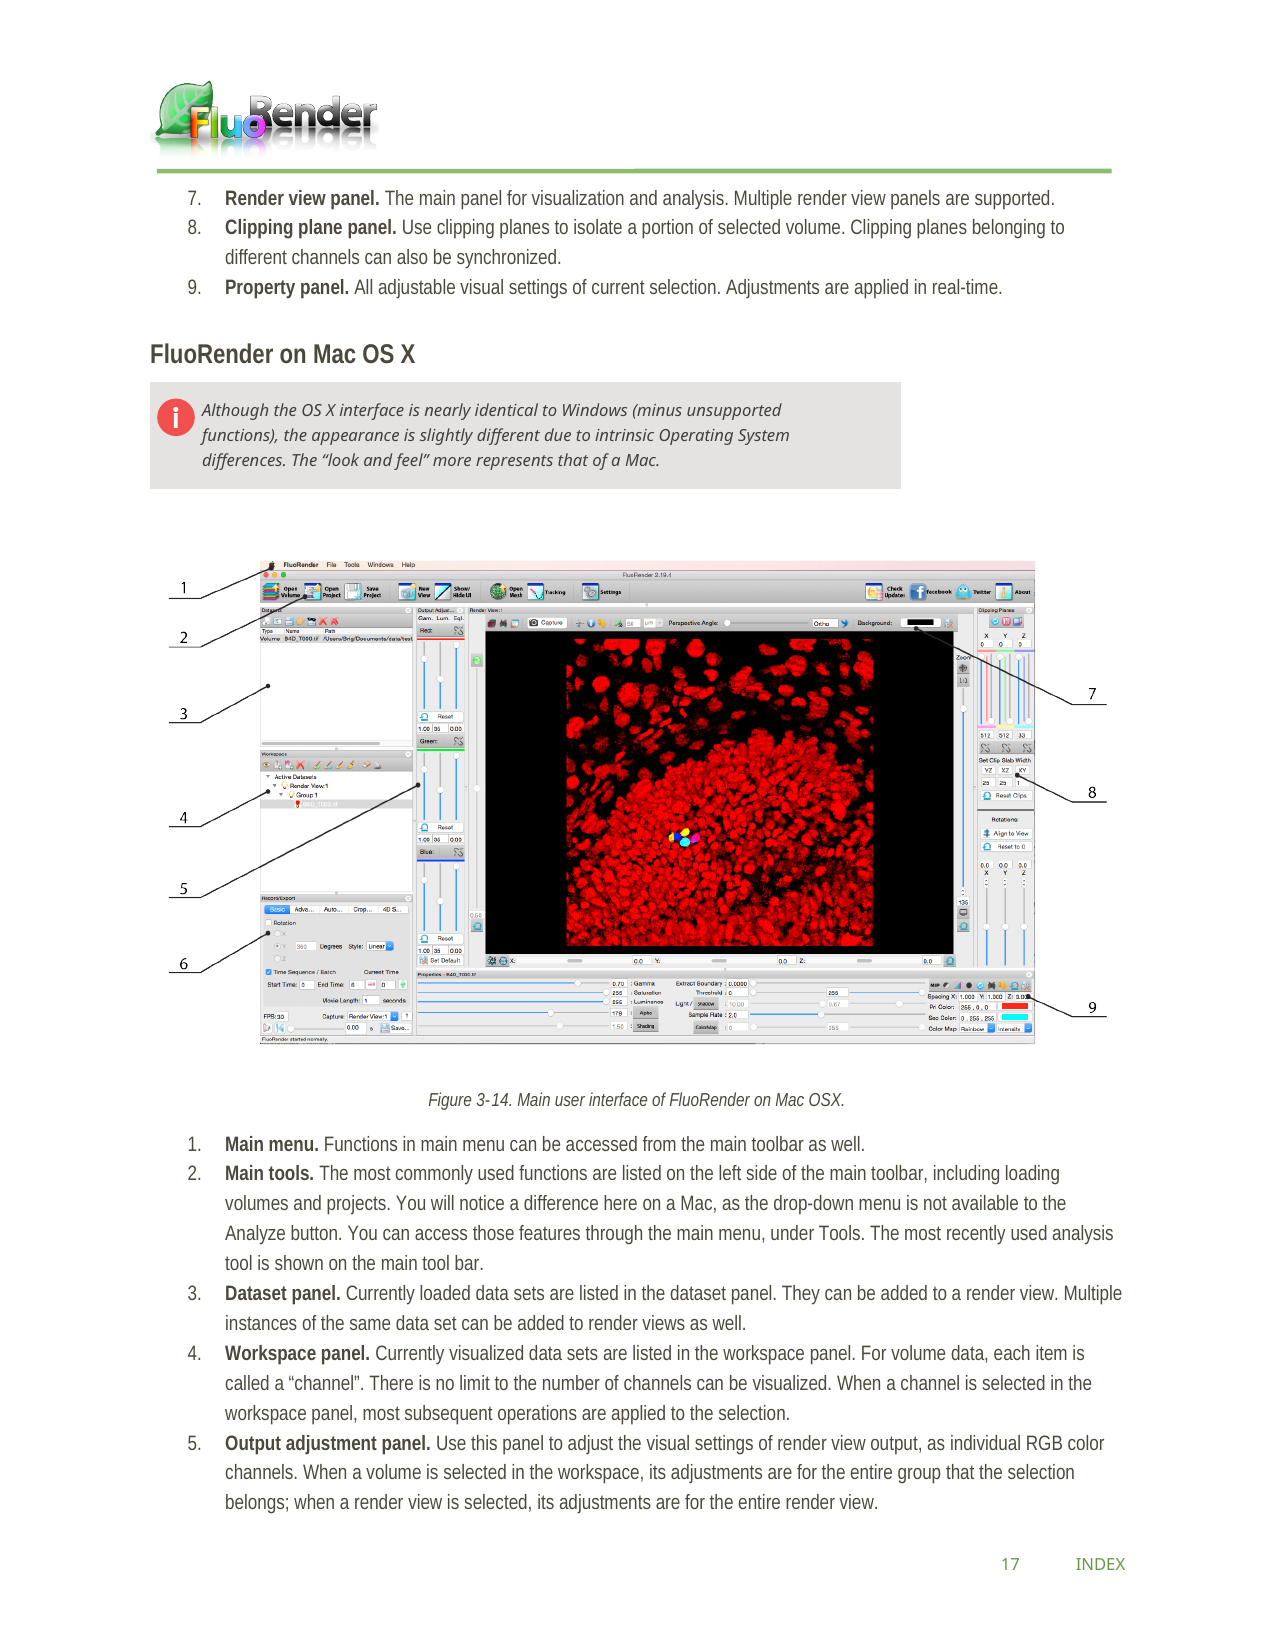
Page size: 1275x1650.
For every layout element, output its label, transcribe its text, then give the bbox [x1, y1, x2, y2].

table_header Although the OS X interface is nearly identical to Windows (minus unsupported functions), the appearance is slightly different due to intrinsic Operating System differences. The “look and feel” more represents that of a Mac. [202, 382, 901, 489]
picture [164, 552, 1111, 1050]
list Render view panel. The main panel for visualization and analysis. Multiple render view panels are supported. [187, 185, 1125, 209]
list Property panel. All adjustable visual settings of current selection. Adjustments are applied in real-time. [187, 275, 1125, 299]
table_header [150, 382, 202, 489]
list Clipping plane panel. Use clipping planes to isolate a portion of selected volume. Clipping planes belonging to different channels can also be synchronized. [187, 215, 1125, 269]
list Main tools. The most commonly used functions are listed on the left side of the main toolbar, including loading volumes and projects. You will notice a difference here on a Mac, as the drop-down menu is not available to the Analyze button. You can access those features through the main menu, under Tools. The most recently used analysis tool is shown on the main tool bar. [187, 1161, 1125, 1275]
list Dataset panel. Currently loaded data sets are listed in the dataset panel. They can be added to a render view. Multiple instances of the same data set can be added to render views as well. [187, 1281, 1125, 1335]
list Output adjustment panel. Use this panel to adjust the visual settings of render view output, as individual RGB color channels. When a volume is selected in the workspace, its adjustments are for the entire group that the selection belongs; when a render view is selected, its adjustments are for the entire render view. [187, 1430, 1125, 1514]
picture [150, 75, 379, 162]
list Main menu. Functions in main menu can be accessed from the main toolbar as well. [187, 1131, 1125, 1155]
list Workspace panel. Currently visualized data sets are listed in the workspace panel. For volume data, each item is called a “channel”. There is no limit to the number of channels can be visualized. When a channel is selected in the workspace panel, most subsequent operations are applied to the selection. [187, 1341, 1125, 1424]
subtitle FluoRender on Mac OS X [150, 338, 1125, 369]
